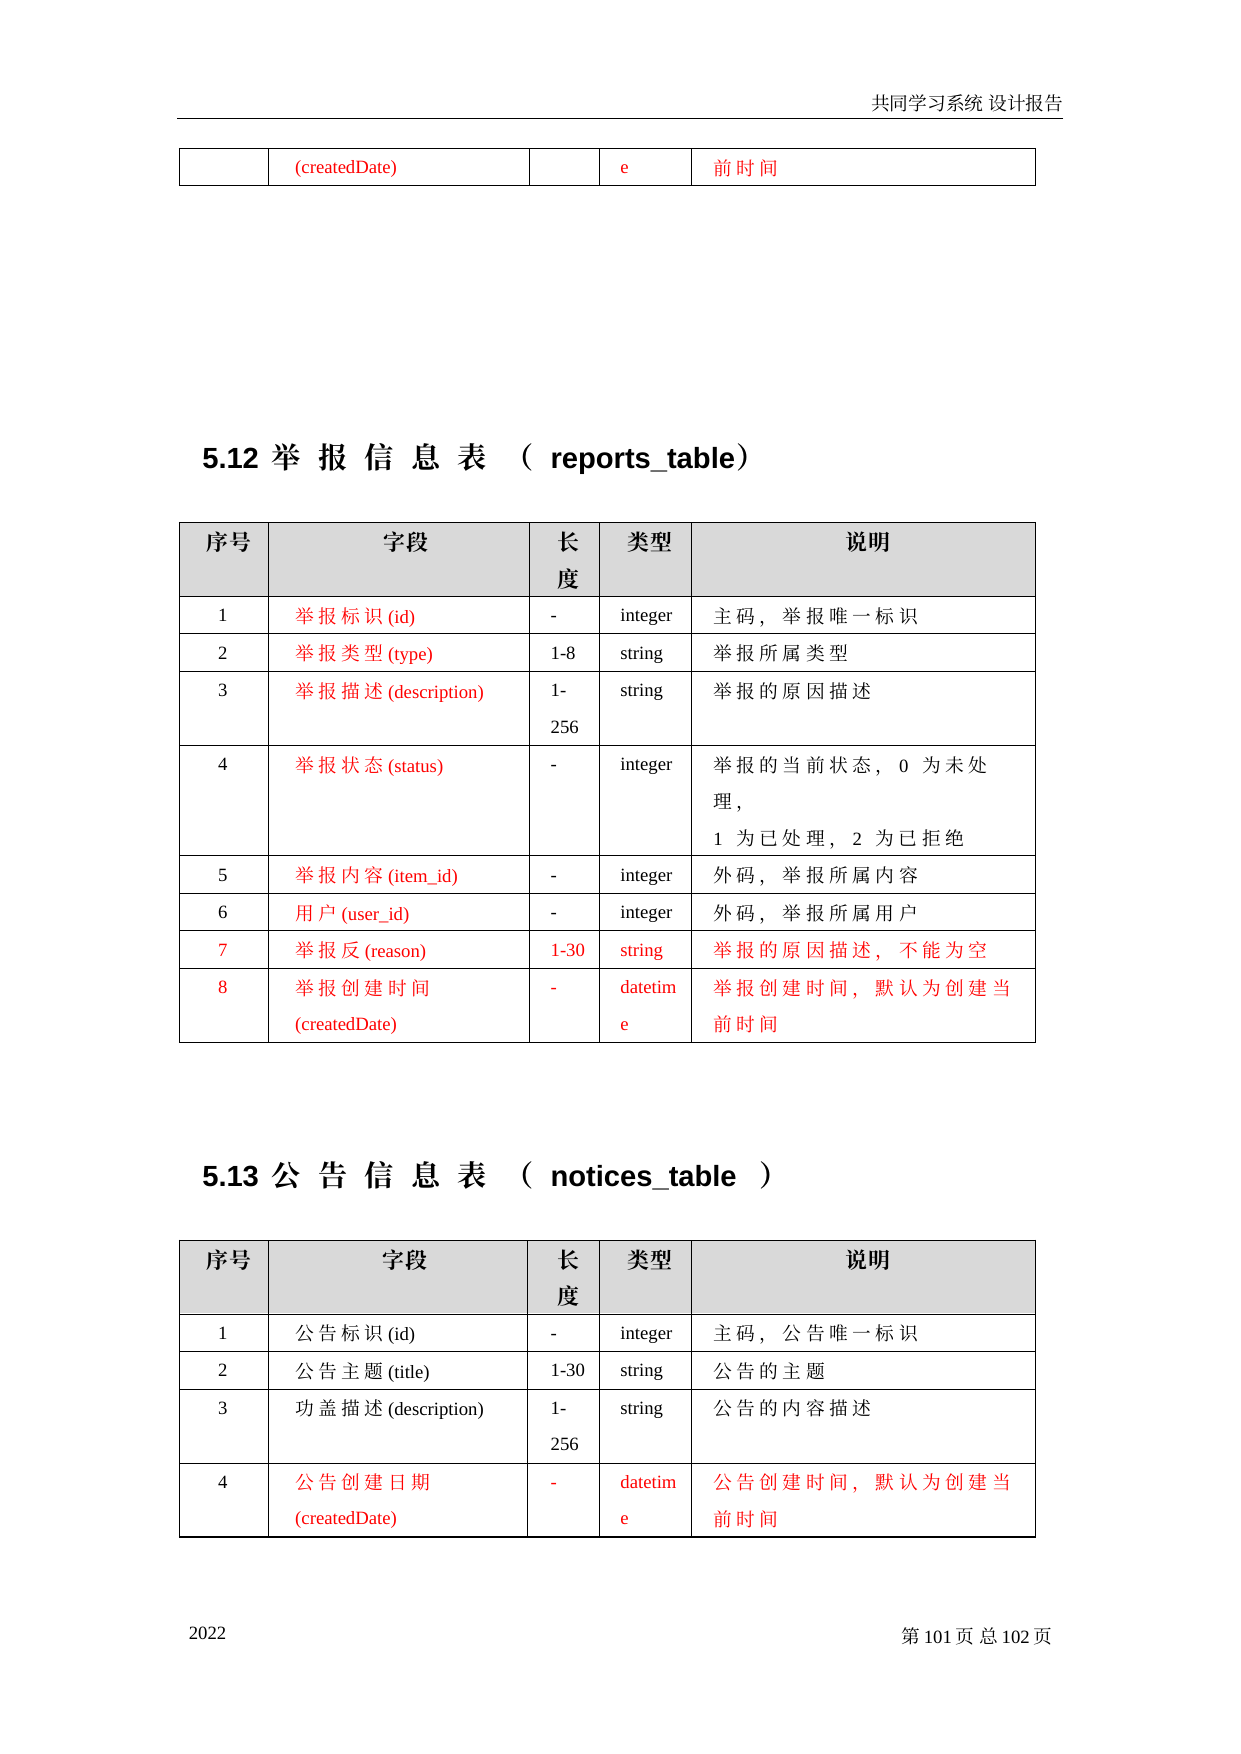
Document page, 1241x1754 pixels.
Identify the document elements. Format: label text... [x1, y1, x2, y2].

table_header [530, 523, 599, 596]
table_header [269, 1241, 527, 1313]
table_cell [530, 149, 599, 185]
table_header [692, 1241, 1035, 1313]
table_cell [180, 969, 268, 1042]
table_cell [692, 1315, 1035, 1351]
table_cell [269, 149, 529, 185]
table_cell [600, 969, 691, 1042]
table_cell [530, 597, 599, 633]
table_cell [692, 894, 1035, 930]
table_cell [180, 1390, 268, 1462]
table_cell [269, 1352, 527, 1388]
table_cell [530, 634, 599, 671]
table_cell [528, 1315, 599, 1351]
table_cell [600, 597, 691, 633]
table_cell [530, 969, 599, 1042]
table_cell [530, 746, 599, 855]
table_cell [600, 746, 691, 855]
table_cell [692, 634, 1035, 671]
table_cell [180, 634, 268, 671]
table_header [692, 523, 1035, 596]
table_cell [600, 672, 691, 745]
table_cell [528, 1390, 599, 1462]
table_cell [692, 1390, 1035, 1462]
subtitle 举报信息表（reports_table） [191, 420, 1061, 493]
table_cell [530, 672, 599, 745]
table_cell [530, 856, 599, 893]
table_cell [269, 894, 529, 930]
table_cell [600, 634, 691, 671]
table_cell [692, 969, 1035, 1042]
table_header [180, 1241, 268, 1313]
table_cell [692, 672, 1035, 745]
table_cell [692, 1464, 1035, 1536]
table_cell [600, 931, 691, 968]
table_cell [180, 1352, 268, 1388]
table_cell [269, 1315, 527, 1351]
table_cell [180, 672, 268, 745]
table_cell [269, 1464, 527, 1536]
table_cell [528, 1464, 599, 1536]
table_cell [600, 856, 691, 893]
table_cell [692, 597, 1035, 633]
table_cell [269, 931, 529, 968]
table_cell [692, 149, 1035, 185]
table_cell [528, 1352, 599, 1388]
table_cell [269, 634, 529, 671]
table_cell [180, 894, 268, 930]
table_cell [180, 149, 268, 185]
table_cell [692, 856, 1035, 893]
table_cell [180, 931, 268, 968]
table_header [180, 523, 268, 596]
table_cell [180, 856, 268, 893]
subtitle 公告信息表（notices_table） [191, 1137, 1061, 1210]
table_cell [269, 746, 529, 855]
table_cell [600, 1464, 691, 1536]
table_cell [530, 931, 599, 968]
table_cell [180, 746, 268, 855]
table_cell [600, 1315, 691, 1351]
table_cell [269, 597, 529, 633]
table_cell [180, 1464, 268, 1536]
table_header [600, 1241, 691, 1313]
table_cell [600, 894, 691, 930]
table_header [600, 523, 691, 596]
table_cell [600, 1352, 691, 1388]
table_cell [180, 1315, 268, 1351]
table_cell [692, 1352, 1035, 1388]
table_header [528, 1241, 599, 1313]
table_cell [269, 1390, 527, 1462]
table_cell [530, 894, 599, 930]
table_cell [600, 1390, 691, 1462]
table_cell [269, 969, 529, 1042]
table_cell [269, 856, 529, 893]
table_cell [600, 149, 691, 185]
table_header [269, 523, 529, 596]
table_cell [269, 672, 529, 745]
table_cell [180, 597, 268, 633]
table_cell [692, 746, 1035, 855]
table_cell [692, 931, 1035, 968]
